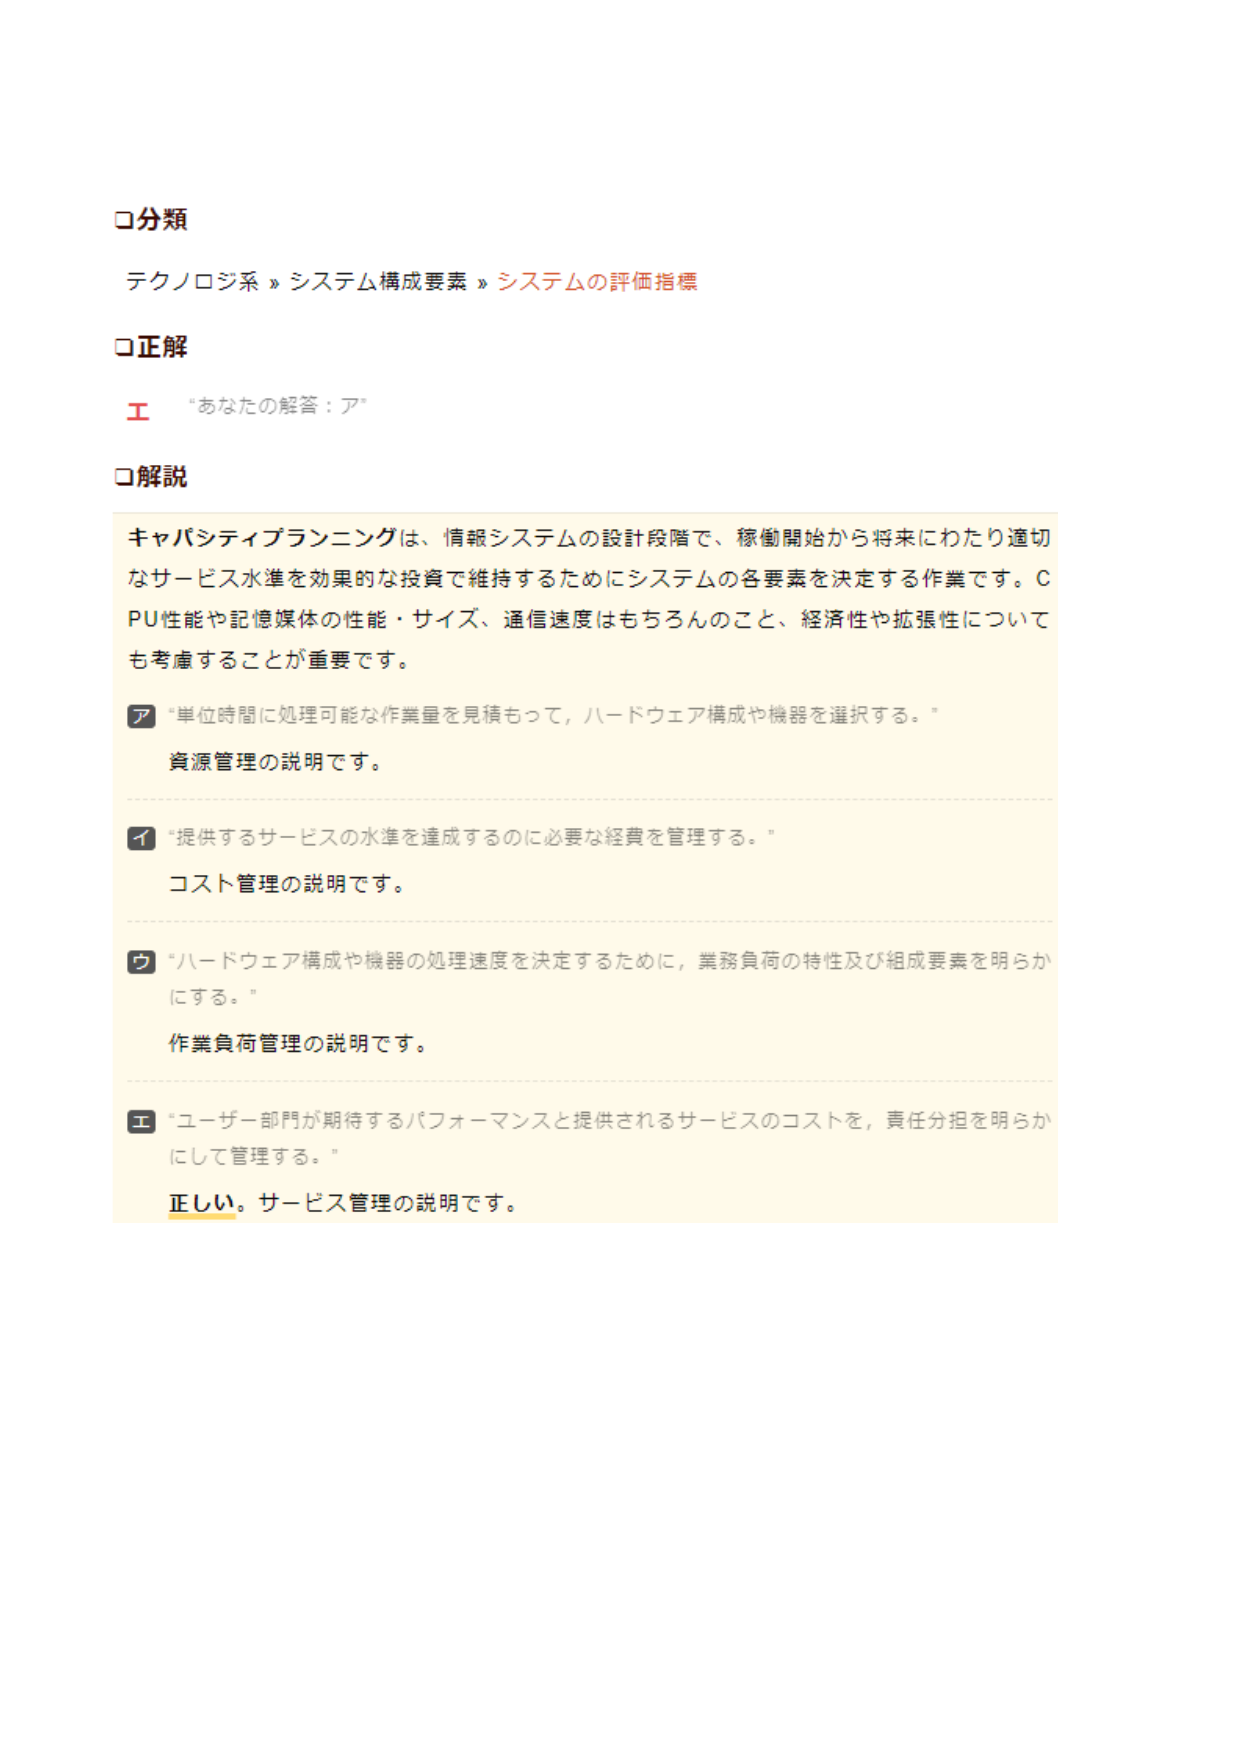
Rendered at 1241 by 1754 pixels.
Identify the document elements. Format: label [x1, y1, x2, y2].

picture [112, 464, 1058, 1223]
picture [112, 202, 766, 441]
